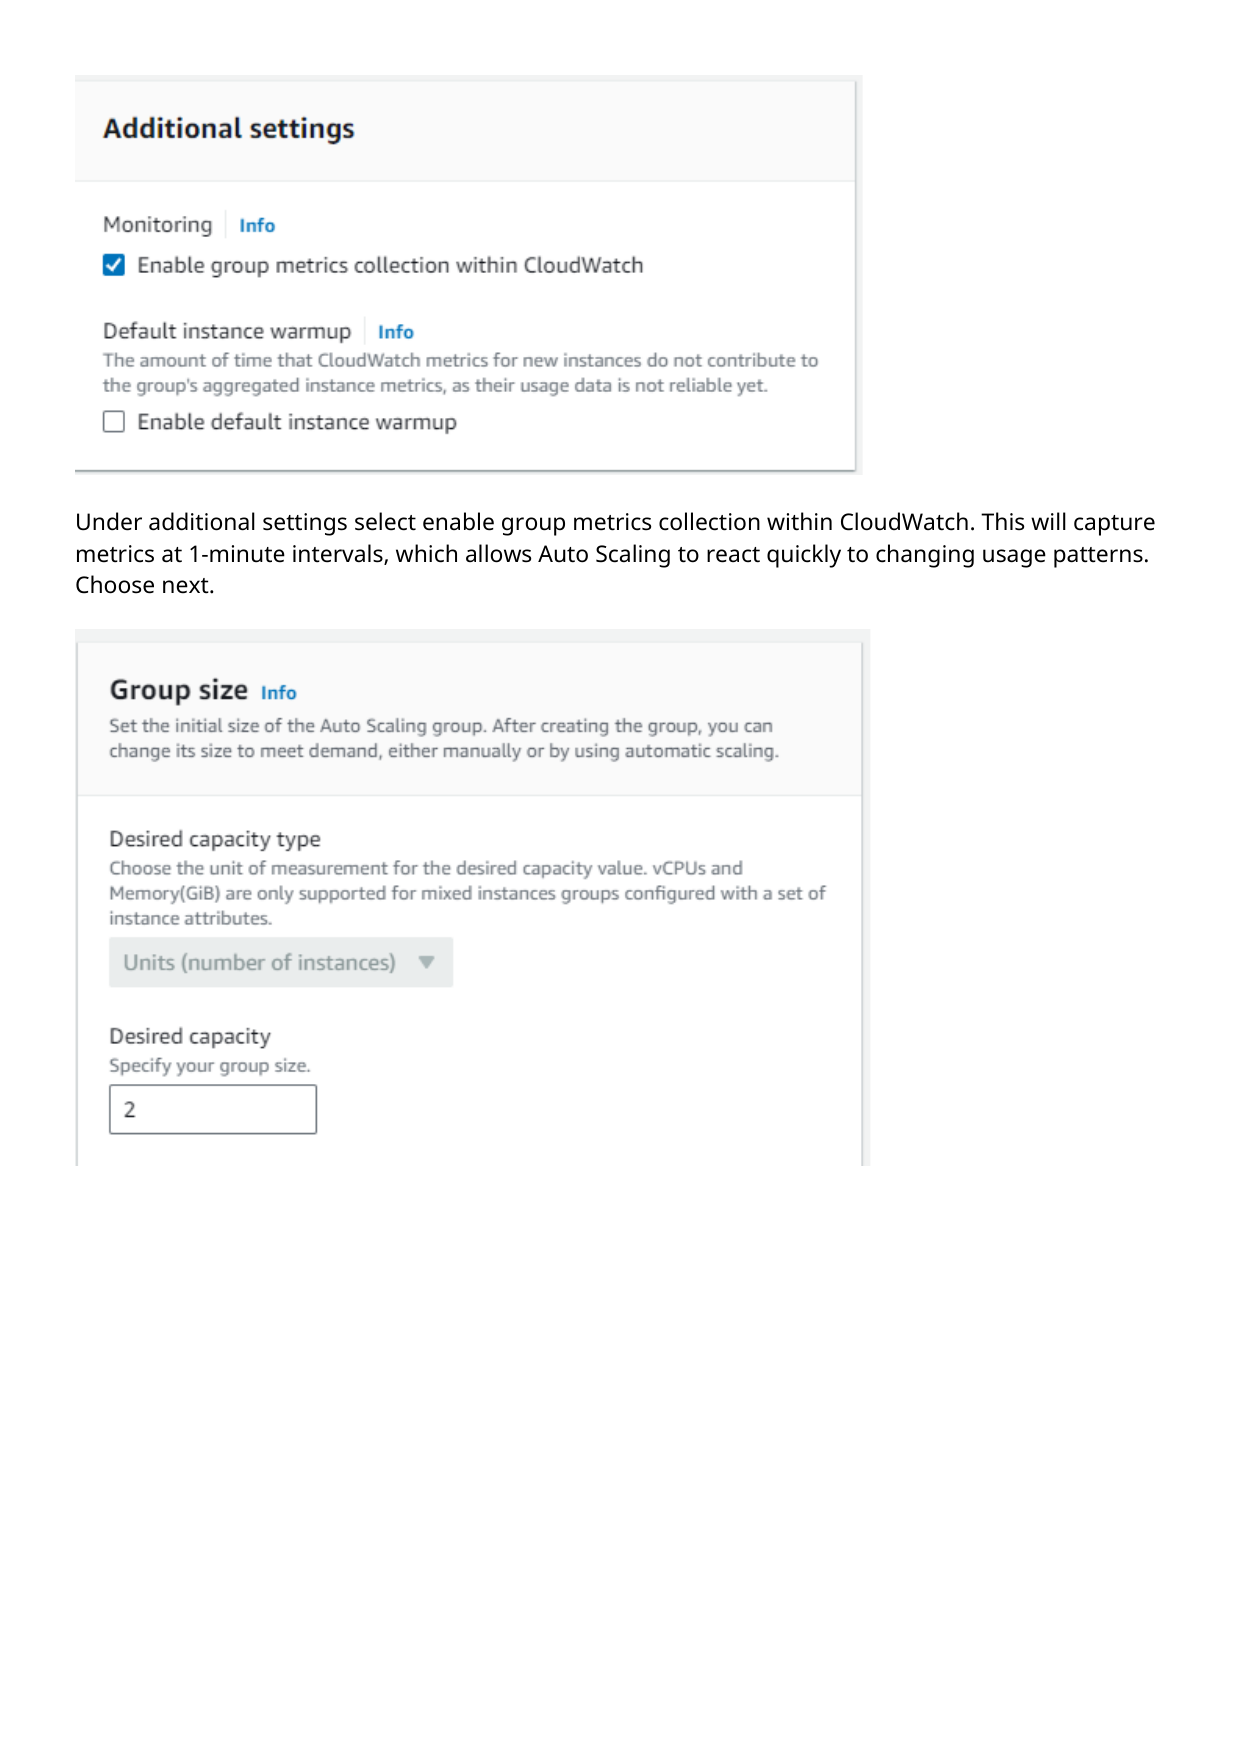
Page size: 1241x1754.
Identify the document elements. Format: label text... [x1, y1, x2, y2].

picture [75, 75, 863, 475]
text Under additional settings select enable group metrics collection within CloudWatch. This will capture metrics at 1-minute intervals, which allows Auto Scaling to react quickly to changing usage patterns. Choose next. [75, 506, 1165, 600]
picture [75, 629, 871, 1166]
